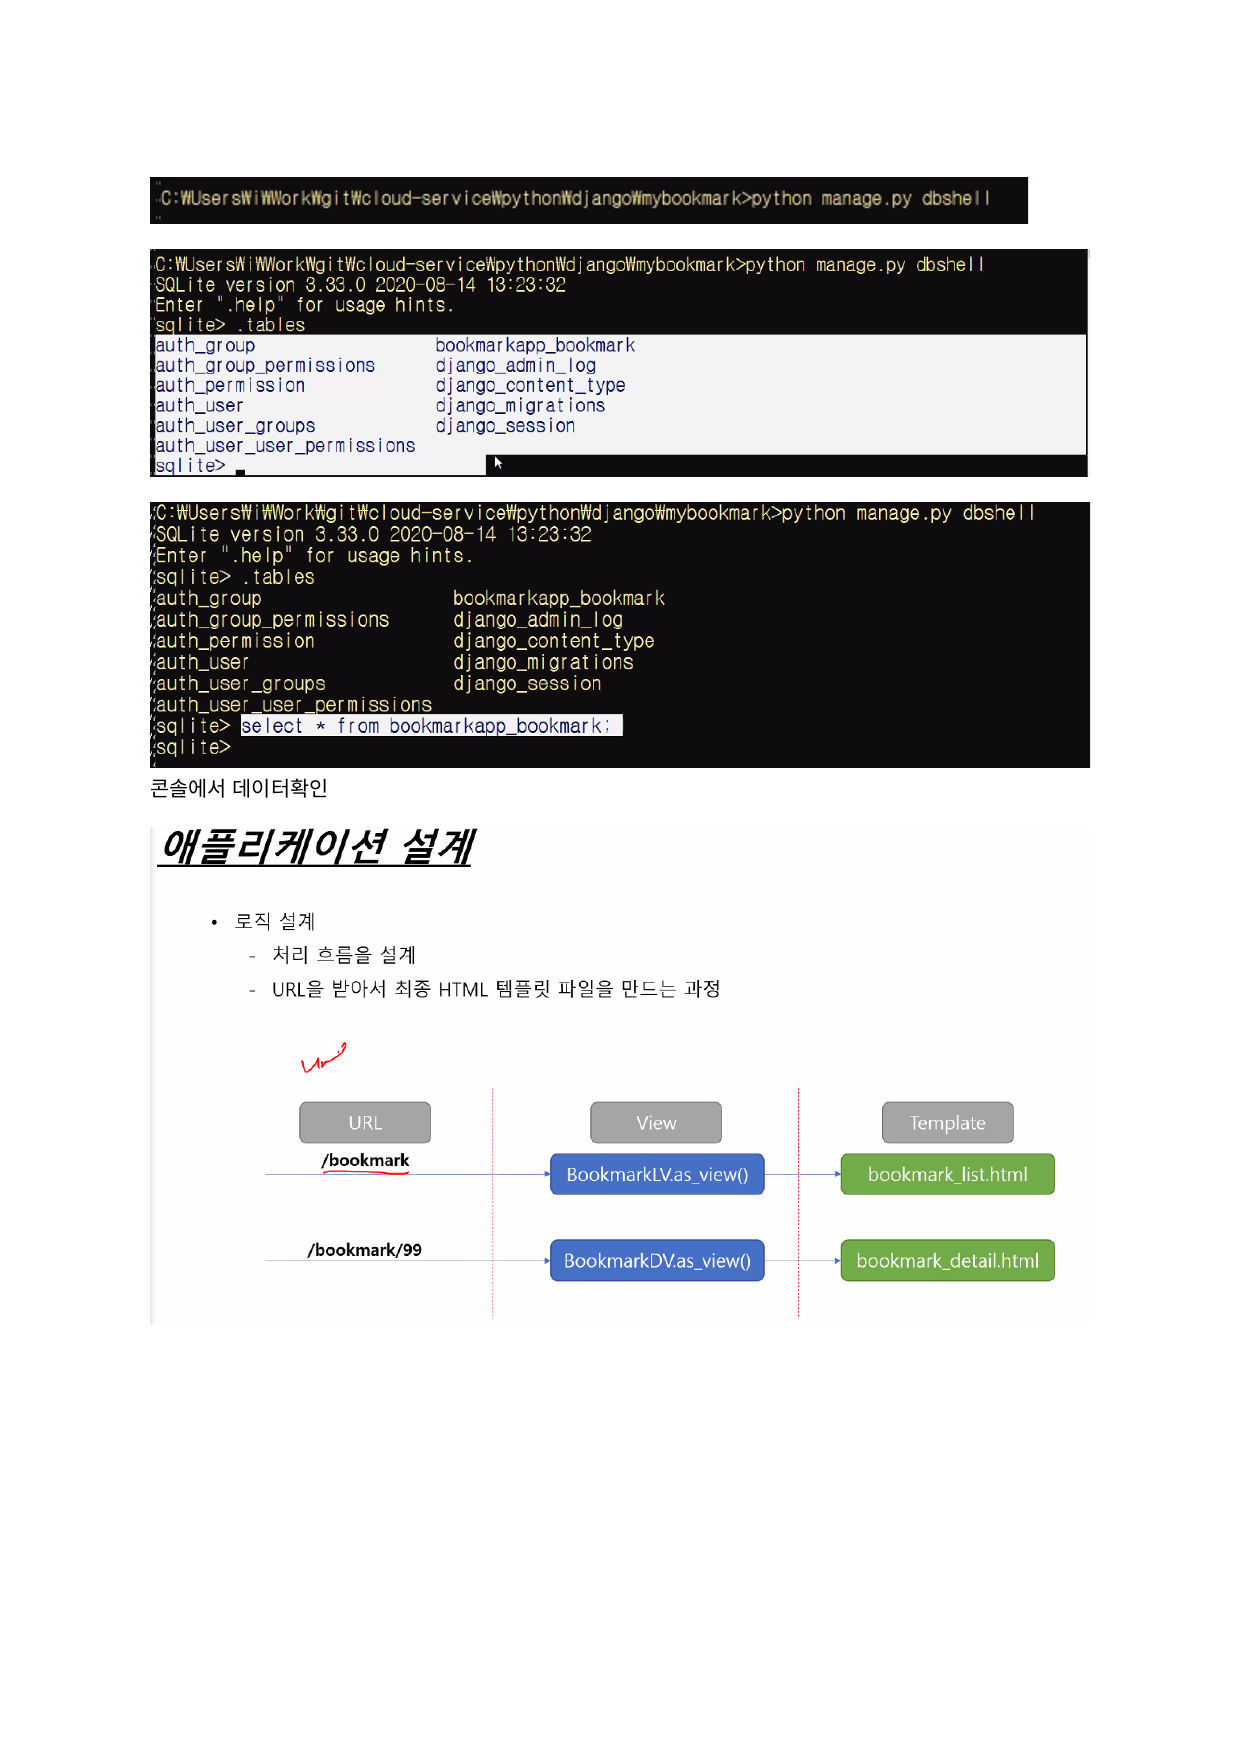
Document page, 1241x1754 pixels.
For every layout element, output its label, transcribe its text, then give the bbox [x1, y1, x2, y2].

text 콘솔에서 데이터확인 [150, 768, 1090, 803]
picture [150, 828, 1091, 1324]
picture [150, 249, 1091, 477]
picture [150, 502, 1091, 768]
picture [150, 177, 1029, 224]
